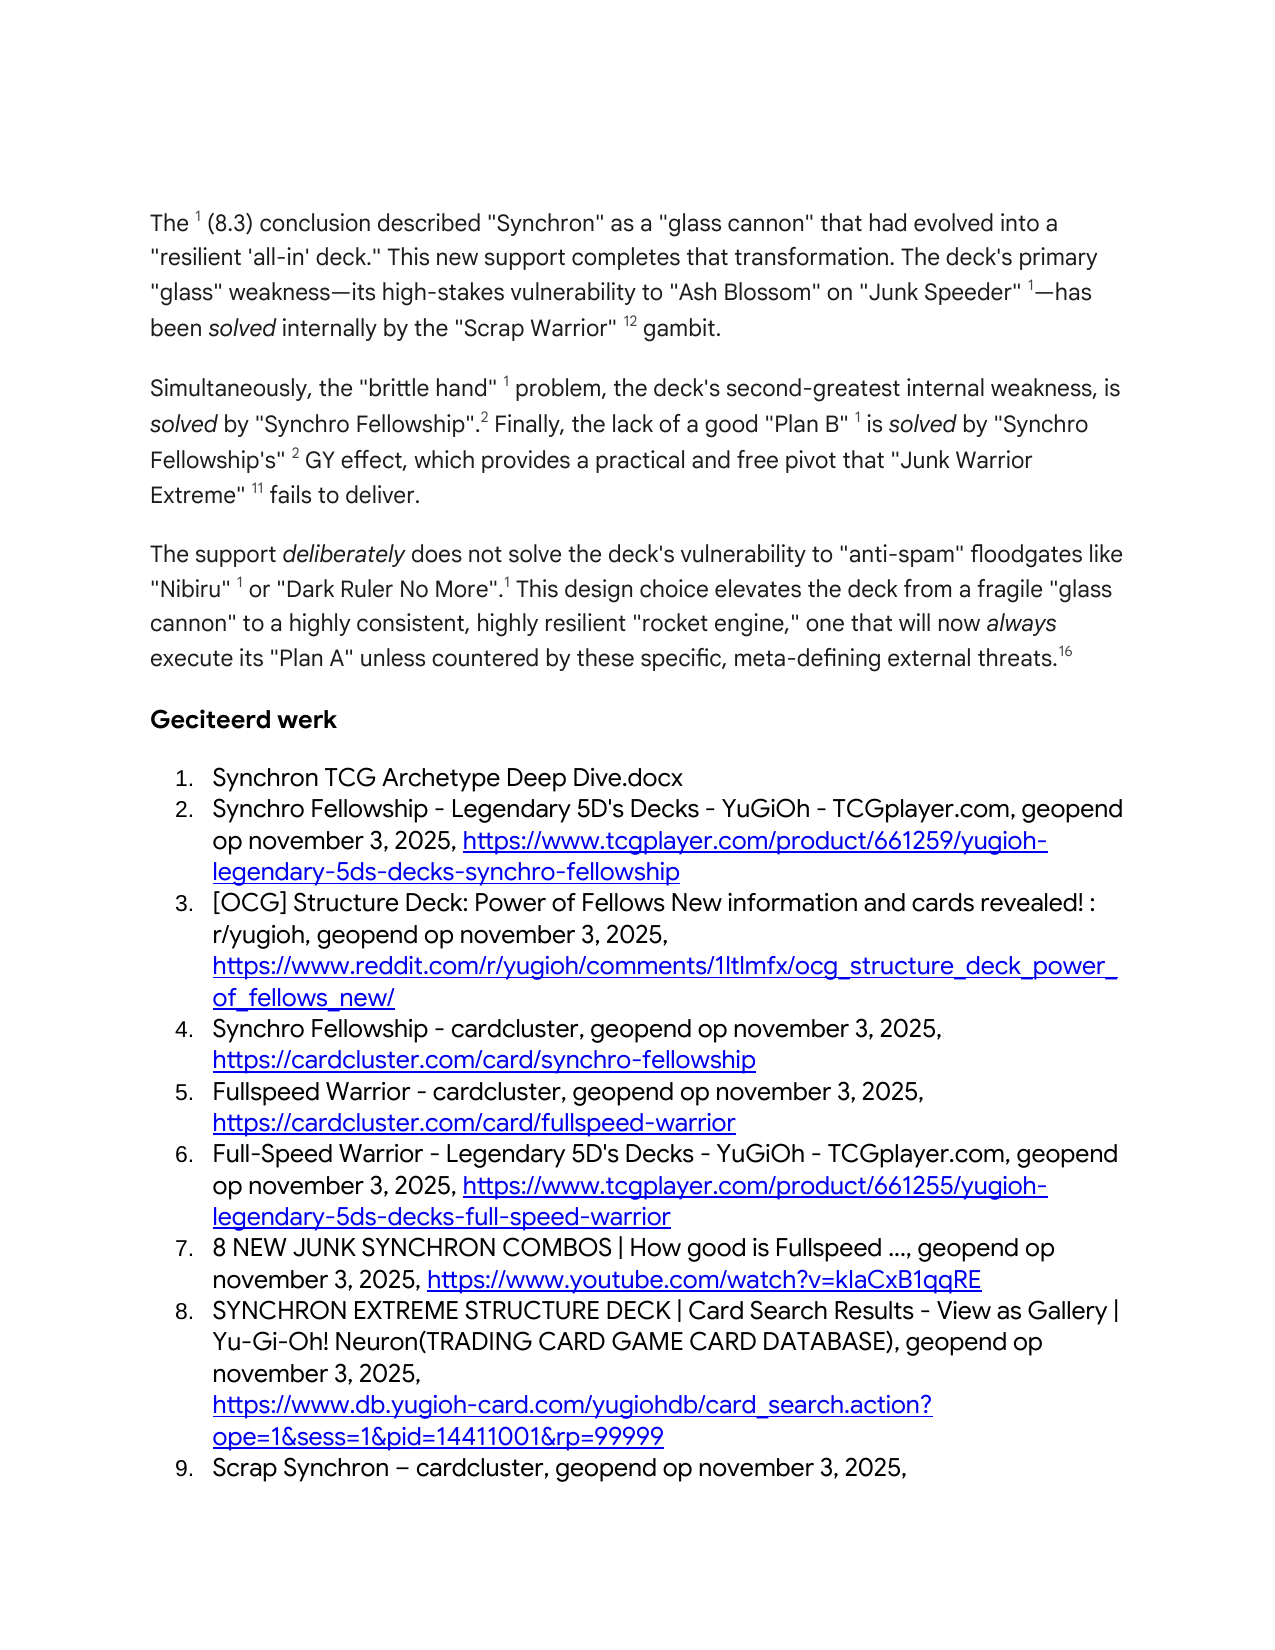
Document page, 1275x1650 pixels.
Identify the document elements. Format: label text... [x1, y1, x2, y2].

list Synchron TCG Archetype Deep Dive.docx [175, 762, 1125, 794]
list 8 NEW JUNK SYNCHRON COMBOS | How good is Fullspeed ..., geopend op november 3, 2025, https://www.youtube.com/watch?v=kIaCxB1qqRE [175, 1233, 1125, 1295]
list [OCG] Structure Deck: Power of Fellows New information and cards revealed! : r/yugioh, geopend op november 3, 2025, https://www.reddit.com/r/yugioh/comments/1ltlmfx/ocg_structure_deck_power_of_fellows_new/ [175, 888, 1125, 1013]
list Full-Speed Warrior - Legendary 5D's Decks - YuGiOh - TCGplayer.com, geopend op november 3, 2025, https://www.tcgplayer.com/product/661255/yugioh-legendary-5ds-decks-full-speed-warrior [175, 1138, 1125, 1233]
text Simultaneously, the "brittle hand" 1 problem, the deck's second-greatest internal weakness, is solved by "Synchro Fellowship".2 Finally, the lack of a good "Plan B" 1 is solved by "Synchro Fellowship's" 2 GY effect, which provides a practical and free pivot that "Junk Warrior Extreme" 11 fails to deliver. [150, 373, 1125, 511]
text The support deliberately does not solve the deck's vulnerability to "anti-spam" floodgates like "Nibiru" 1 or "Dark Ruler No More".1 This design choice elevates the deck from a fragile "glass cannon" to a highly consistent, highly resilient "rocket engine," one that will now always execute its "Plan A" unless countered by these specific, meta-defining external threats.16 [150, 541, 1125, 673]
list SYNCHRON EXTREME STRUCTURE DECK | Card Search Results - View as Gallery | Yu-Gi-Oh! Neuron(TRADING CARD GAME CARD DATABASE), geopend op november 3, 2025, https://www.db.yugioh-card.com/yugiohdb/card_search.action?ope=1&sess=1&pid=14411001&rp=99999 [175, 1295, 1125, 1452]
list Synchro Fellowship - Legendary 5D's Decks - YuGiOh - TCGplayer.com, geopend op november 3, 2025, https://www.tcgplayer.com/product/661259/yugioh-legendary-5ds-decks-synchro-fellowship [175, 794, 1125, 888]
subtitle Geciteerd werk [150, 704, 1125, 736]
text The 1 (8.3) conclusion described "Synchron" as a "glass cannon" that had evolved into a "resilient 'all-in' deck." This new support completes that transformation. The deck's primary "glass" weakness—its high-stakes vulnerability to "Ash Blossom" on "Junk Speeder" 1—has been solved internally by the "Scrap Warrior" 12 gambit. [150, 208, 1125, 343]
list Synchro Fellowship - cardcluster, geopend op november 3, 2025, https://cardcluster.com/card/synchro-fellowship [175, 1013, 1125, 1076]
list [175, 1452, 1125, 1483]
list Fullspeed Warrior - cardcluster, geopend op november 3, 2025, https://cardcluster.com/card/fullspeed-warrior [175, 1076, 1125, 1138]
